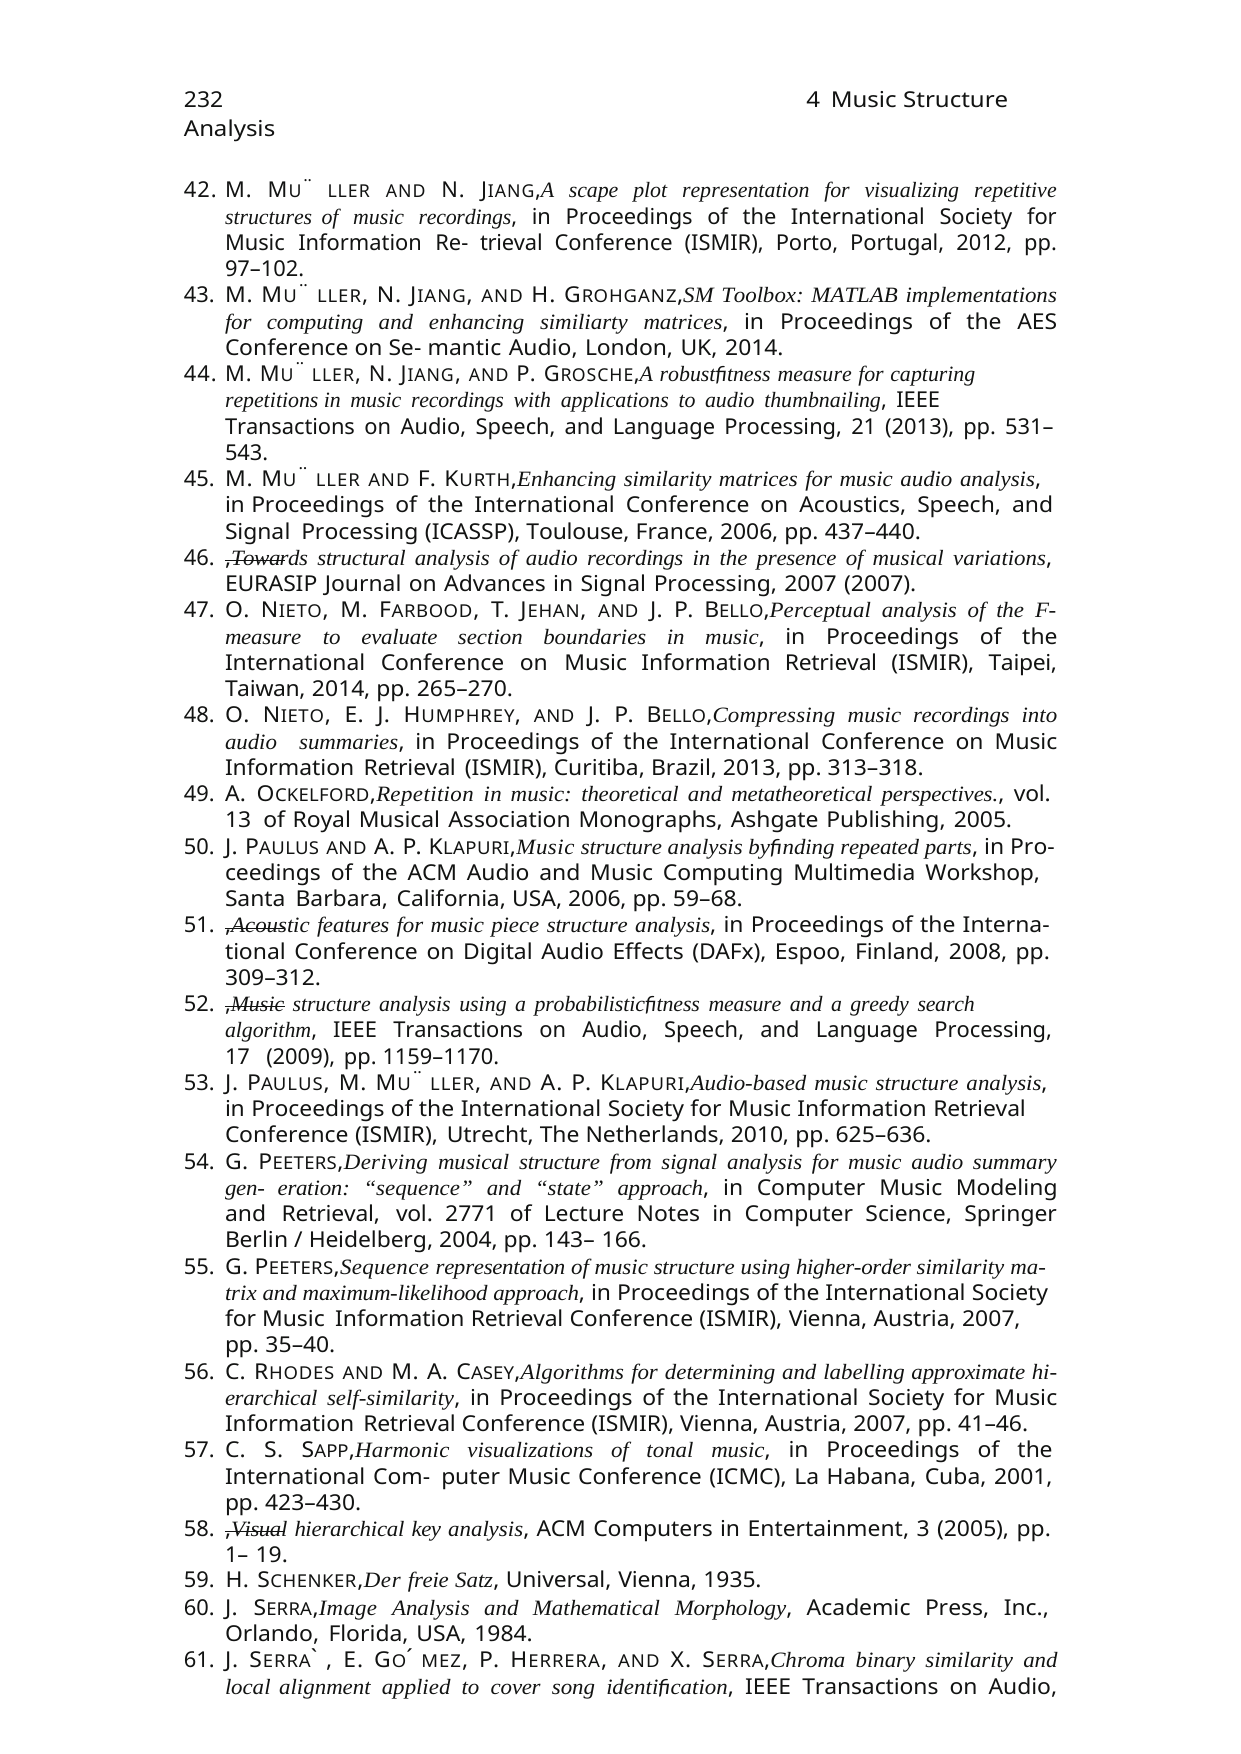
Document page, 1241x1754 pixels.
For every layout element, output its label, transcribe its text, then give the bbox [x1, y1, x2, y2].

list M. MU¨ LLER, N. JIANG, AND H. GROHGANZ,SM Toolbox: MATLAB implementations for computing and enhancing similiarty matrices, in Proceedings of the AES Conference on Se- mantic Audio, London, UK, 2014. [184, 282, 1057, 361]
list M. MU¨ LLER AND F. KURTH,Enhancing similarity matrices for music audio analysis, in Proceedings of the International Conference on Acoustics, Speech, and Signal Processing (ICASSP), Toulouse, France, 2006, pp. 437–440. [184, 466, 1057, 544]
list ,Music structure analysis using a probabilisticﬁtness measure and a greedy search algorithm, IEEE Transactions on Audio, Speech, and Language Processing, 17 (2009), pp. 1159–1170. [184, 991, 1057, 1069]
list C. RHODES AND M. A. CASEY,Algorithms for determining and labelling approximate hi- erarchical self-similarity, in Proceedings of the International Society for Music Information Retrieval Conference (ISMIR), Vienna, Austria, 2007, pp. 41–46. [184, 1358, 1057, 1437]
list G. PEETERS,Deriving musical structure from signal analysis for music audio summary gen- eration: “sequence” and “state” approach, in Computer Music Modeling and Retrieval, vol. 2771 of Lecture Notes in Computer Science, Springer Berlin / Heidelberg, 2004, pp. 143– 166. [184, 1148, 1057, 1253]
list H. SCHENKER,Der freie Satz, Universal, Vienna, 1935. [184, 1568, 1069, 1592]
list M. MU¨ LLER, N. JIANG, AND P. GROSCHE,A robustﬁtness measure for capturing repetitions in music recordings with applications to audio thumbnailing, IEEE Transactions on Audio, Speech, and Language Processing, 21 (2013), pp. 531–543. [184, 361, 1057, 466]
list C. S. SAPP,Harmonic visualizations of tonal music, in Proceedings of the International Com- puter Music Conference (ICMC), La Habana, Cuba, 2001, pp. 423–430. [184, 1437, 1052, 1516]
list J. PAULUS AND A. P. KLAPURI,Music structure analysis byﬁnding repeated parts, in Pro- ceedings of the ACM Audio and Music Computing Multimedia Workshop, Santa Barbara, California, USA, 2006, pp. 59–68. [184, 833, 1057, 912]
list ,Towards structural analysis of audio recordings in the presence of musical variations, EURASIP Journal on Advances in Signal Processing, 2007 (2007). [184, 544, 1052, 597]
list O. NIETO, E. J. HUMPHREY, AND J. P. BELLO,Compressing music recordings into audio summaries, in Proceedings of the International Conference on Music Information Retrieval (ISMIR), Curitiba, Brazil, 2013, pp. 313–318. [184, 702, 1057, 781]
list ,Visual hierarchical key analysis, ACM Computers in Entertainment, 3 (2005), pp. 1– 19. [184, 1516, 1051, 1568]
list G. PEETERS,Sequence representation of music structure using higher-order similarity ma- trix and maximum-likelihood approach, in Proceedings of the International Society for Music Information Retrieval Conference (ISMIR), Vienna, Austria, 2007, pp. 35–40. [184, 1253, 1057, 1358]
list ,Acoustic features for music piece structure analysis, in Proceedings of the Interna- tional Conference on Digital Audio Effects (DAFx), Espoo, Finland, 2008, pp. 309–312. [184, 912, 1050, 991]
list M. MU¨ LLER AND N. JIANG,A scape plot representation for visualizing repetitive structures of music recordings, in Proceedings of the International Society for Music Information Re- trieval Conference (ISMIR), Porto, Portugal, 2012, pp. 97–102. [184, 177, 1057, 282]
list A. OCKELFORD,Repetition in music: theoretical and metatheoretical perspectives., vol. 13 of Royal Musical Association Monographs, Ashgate Publishing, 2005. [184, 781, 1051, 833]
text 232 4 Music Structure Analysis [184, 84, 1069, 143]
list O. NIETO, M. FARBOOD, T. JEHAN, AND J. P. BELLO,Perceptual analysis of the F-measure to evaluate section boundaries in music, in Proceedings of the International Conference on Music Information Retrieval (ISMIR), Taipei, Taiwan, 2014, pp. 265–270. [184, 597, 1057, 702]
list J. PAULUS, M. MU¨ LLER, AND A. P. KLAPURI,Audio-based music structure analysis, in Proceedings of the International Society for Music Information Retrieval Conference (ISMIR), Utrecht, The Netherlands, 2010, pp. 625–636. [184, 1069, 1057, 1148]
list J. SERRA,Image Analysis and Mathematical Morphology, Academic Press, Inc., Orlando, Florida, USA, 1984. [184, 1594, 1049, 1647]
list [184, 1647, 1057, 1699]
